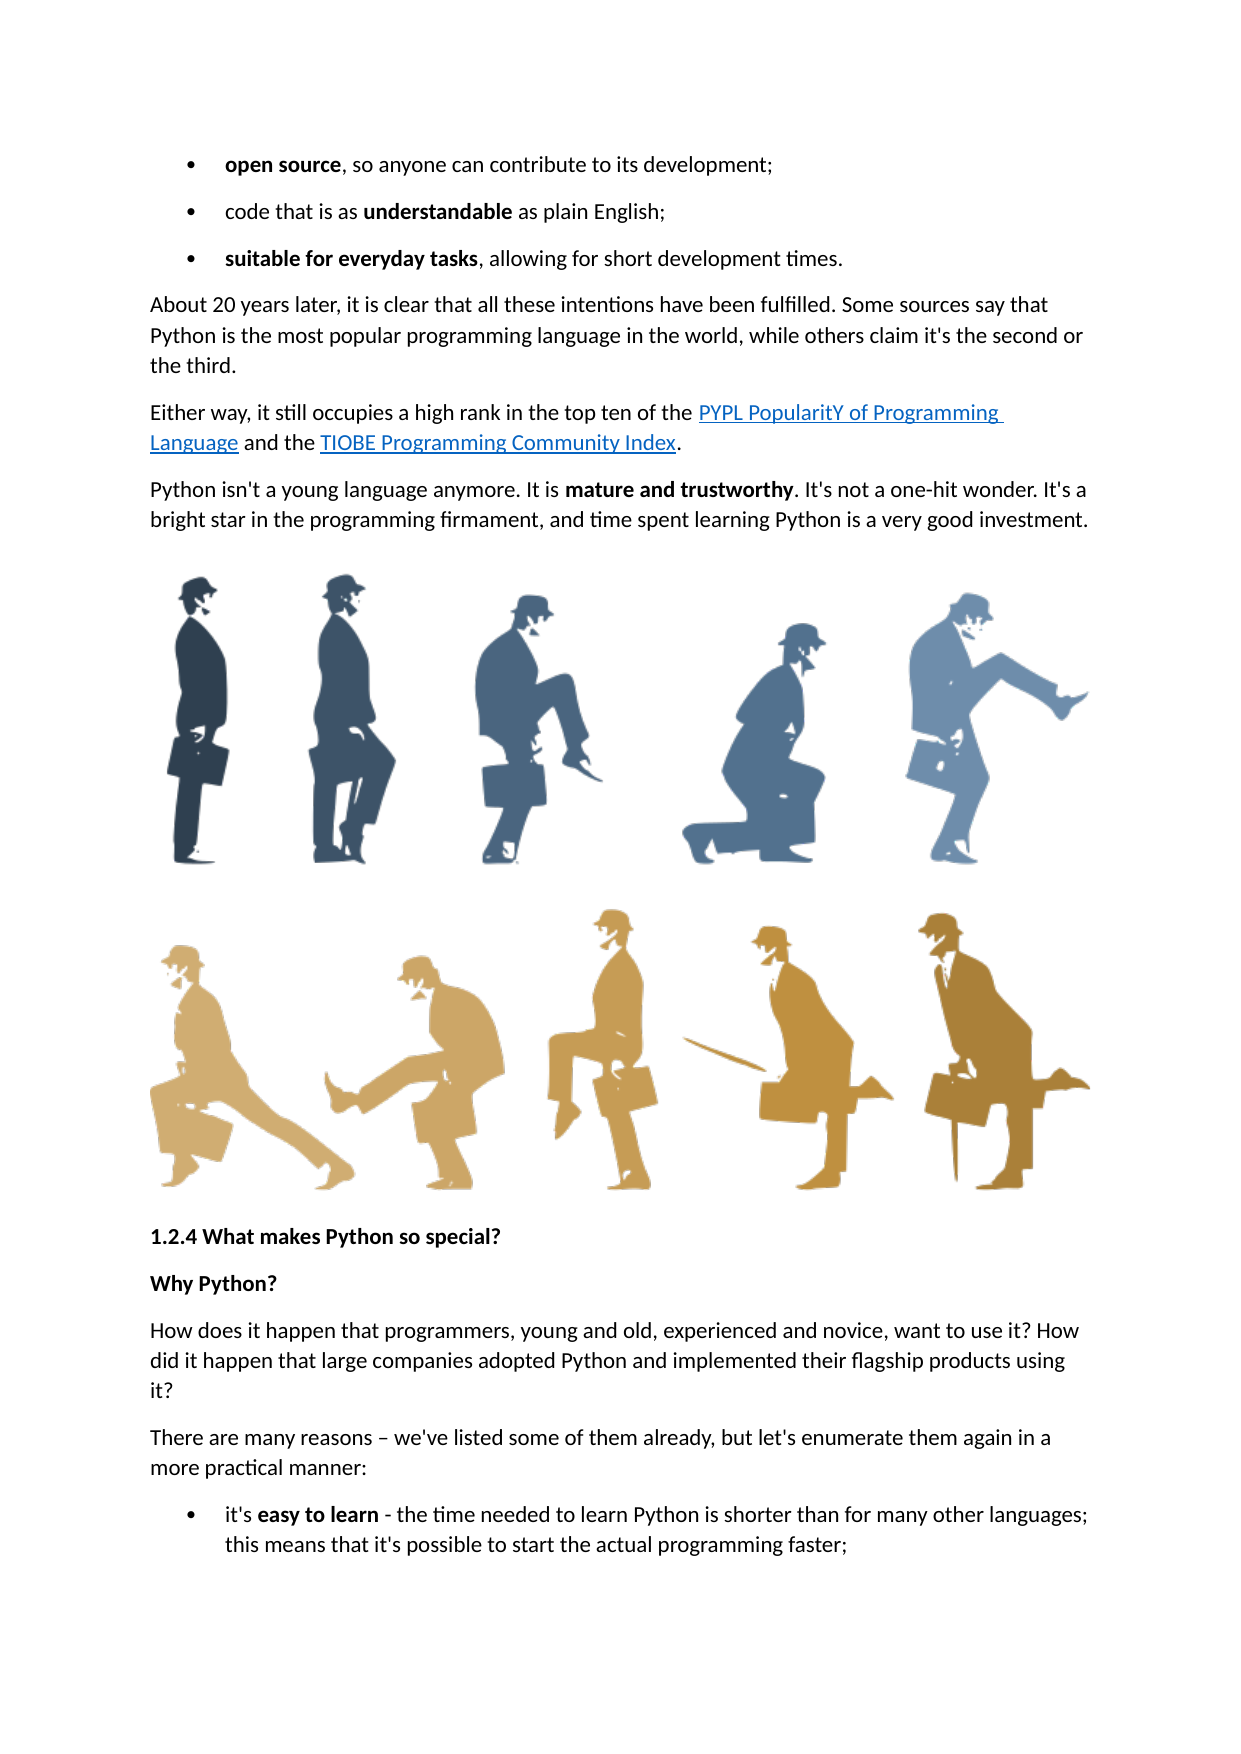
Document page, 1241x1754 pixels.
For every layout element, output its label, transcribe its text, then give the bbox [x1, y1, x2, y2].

picture [150, 552, 1091, 1204]
text There are many reasons – we've listed some of them already, but let's enumerate them again in a more practical manner: [150, 1423, 1090, 1481]
list suitable for everyday tasks, allowing for short development times. [187, 244, 1090, 272]
text Python isn't a young language anymore. It is mature and trustworthy. It's not a one-hit wonder. It's a bright star in the programming firmament, and time spent learning Python is a very good investment. [150, 475, 1090, 533]
text Why Python? [150, 1269, 1090, 1297]
text 1.2.4 What makes Python so special? [150, 1222, 1090, 1250]
text About 20 years later, it is clear that all these intentions have been fulfilled. Some sources say that Python is the most popular programming language in the world, while others claim it's the second or the third. [150, 291, 1090, 379]
list it's easy to learn - the time needed to learn Python is shorter than for many other languages; this means that it's possible to start the actual programming faster; [187, 1500, 1090, 1558]
text How does it happen that programmers, young and old, experienced and novice, want to use it? How did it happen that large companies adopted Python and implemented their flagship products using it? [150, 1316, 1090, 1404]
list open source, so anyone can contribute to its development; [187, 150, 1090, 178]
text Either way, it still occupies a high rank in the top ten of the PYPL PopularitY of Programming Language and the TIOBE Programming Community Index. [150, 398, 1090, 456]
list code that is as understandable as plain English; [187, 197, 1090, 225]
